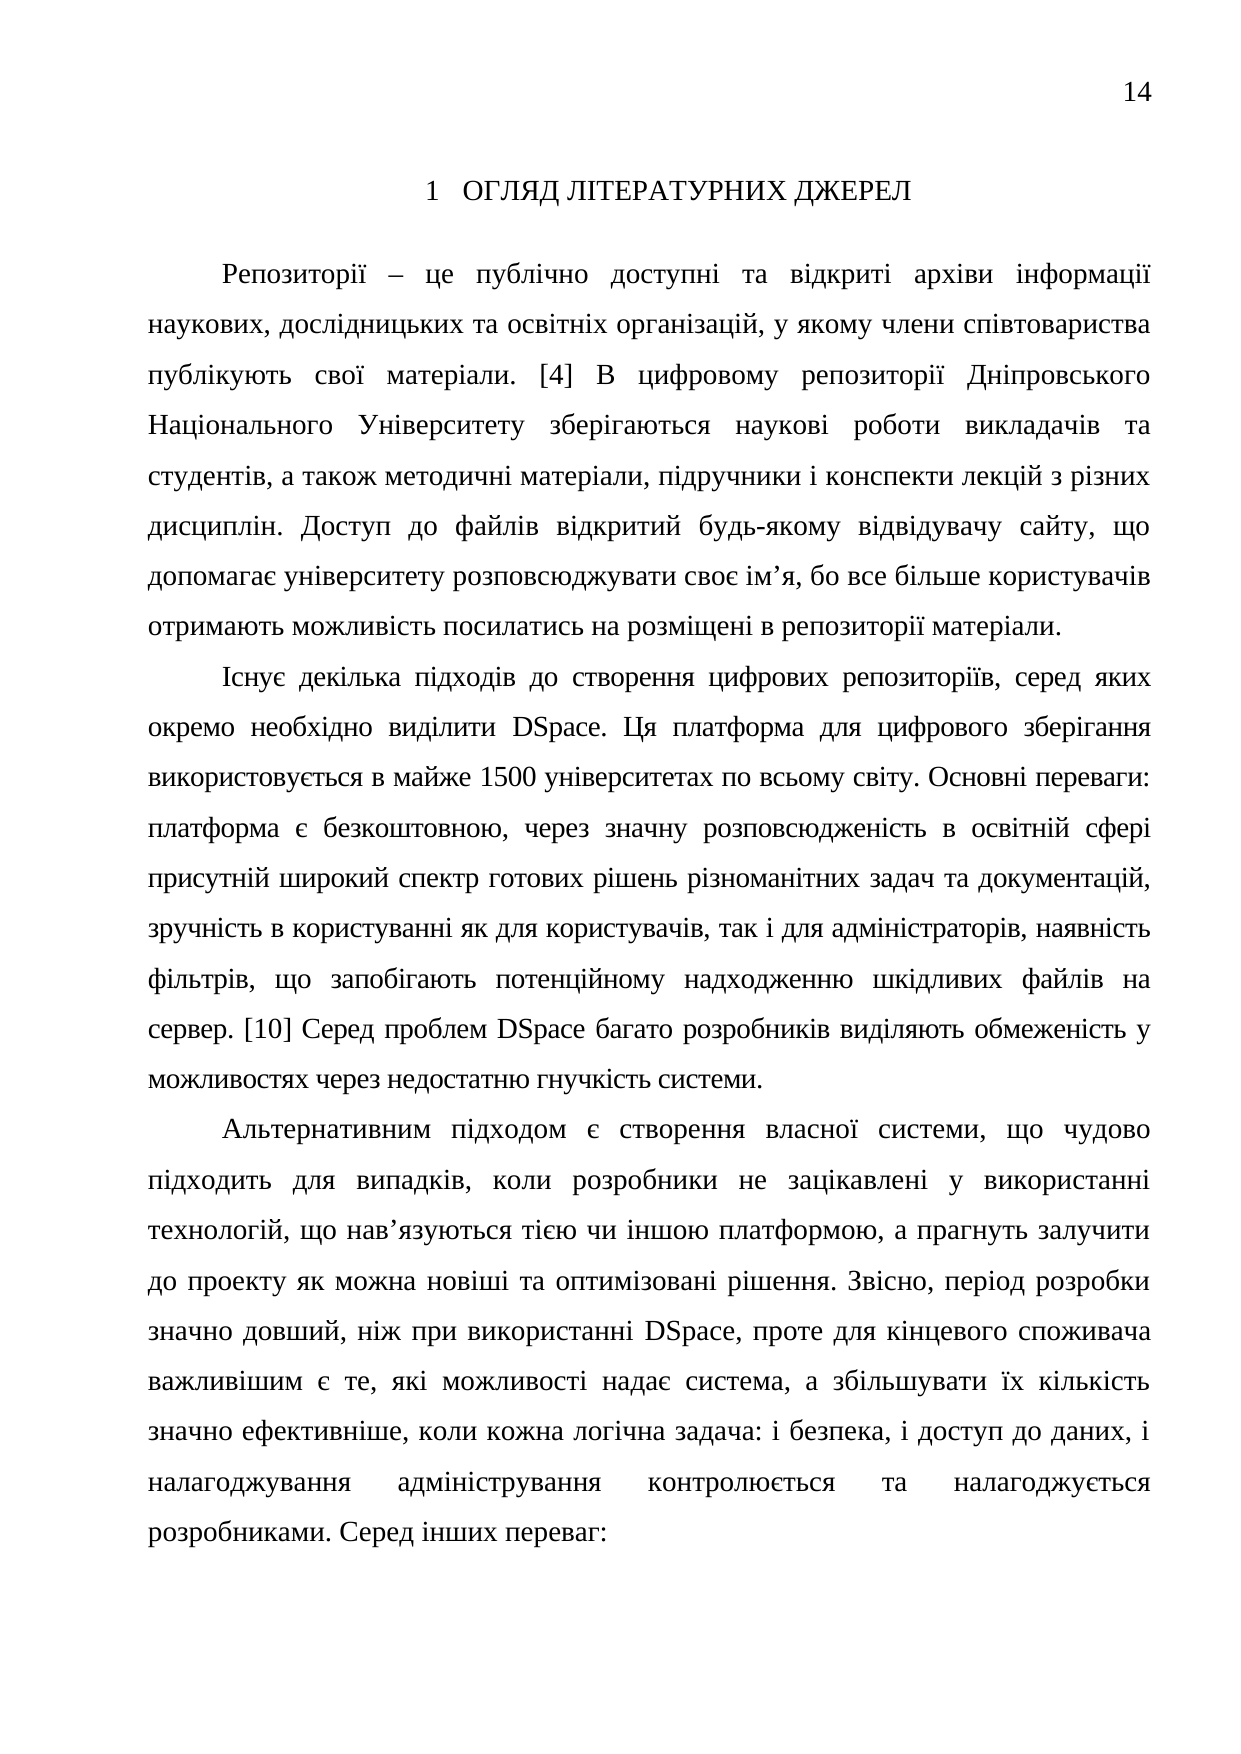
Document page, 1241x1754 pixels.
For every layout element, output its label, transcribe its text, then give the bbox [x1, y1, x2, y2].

list Репозиторії – це публічно доступні та відкриті архіви інформації наукових, дослідницьких та освітніх організацій, у якому члени співтовариства публікують свої матеріали. [4] В цифровому репозиторії Дніпровського Національного Університету зберігаються наукові роботи викладачів та студентів, а також методичні матеріали, підручники і конспекти лекцій з різних дисциплін. Доступ до файлів відкритий будь-якому відвідувачу сайту, що допомагає університету розповсюджувати своє ім’я, бо все більше користувачів отримають можливість посилатись на розміщені в репозиторії матеріали. [148, 256, 1152, 642]
list Існує декілька підходів до створення цифрових репозиторіїв, серед яких окремо необхідно виділити DSpace. Ця платформа для цифрового зберігання використовується в майже 1500 університетах по всьому світу. Основні переваги: платформа є безкоштовною, через значну розповсюдженість в освітній сфері присутній широкий спектр готових рішень різноманітних задач та документацій, зручність в користуванні як для користувачів, так і для адміністраторів, наявність фільтрів, що запобігають потенційному надходженню шкідливих файлів на сервер. [10] Серед проблем DSpace багато розробників виділяють обмеженість у можливостях через недостатню гнучкість системи. [148, 659, 1152, 1095]
list Альтернативним підходом є створення власної системи, що чудово підходить для випадків, коли розробники не зацікавлені у використанні технологій, що нав’язуються тією чи іншою платформою, а прагнуть залучити до проекту як можна новіші та оптимізовані рішення. Звісно, період розробки значно довший, ніж при використанні DSpace, проте для кінцевого споживача важливішим є те, які можливості надає система, а збільшувати їх кількість значно ефективніше, коли кожна логічна задача: і безпека, і доступ до даних, і налагоджування адміністрування контролюється та налагоджується розробниками. Серед інших переваг: [148, 1112, 1152, 1548]
subtitle ОГЛЯД ЛІТЕРАТУРНИХ ДЖЕРЕЛ [185, 173, 1152, 207]
